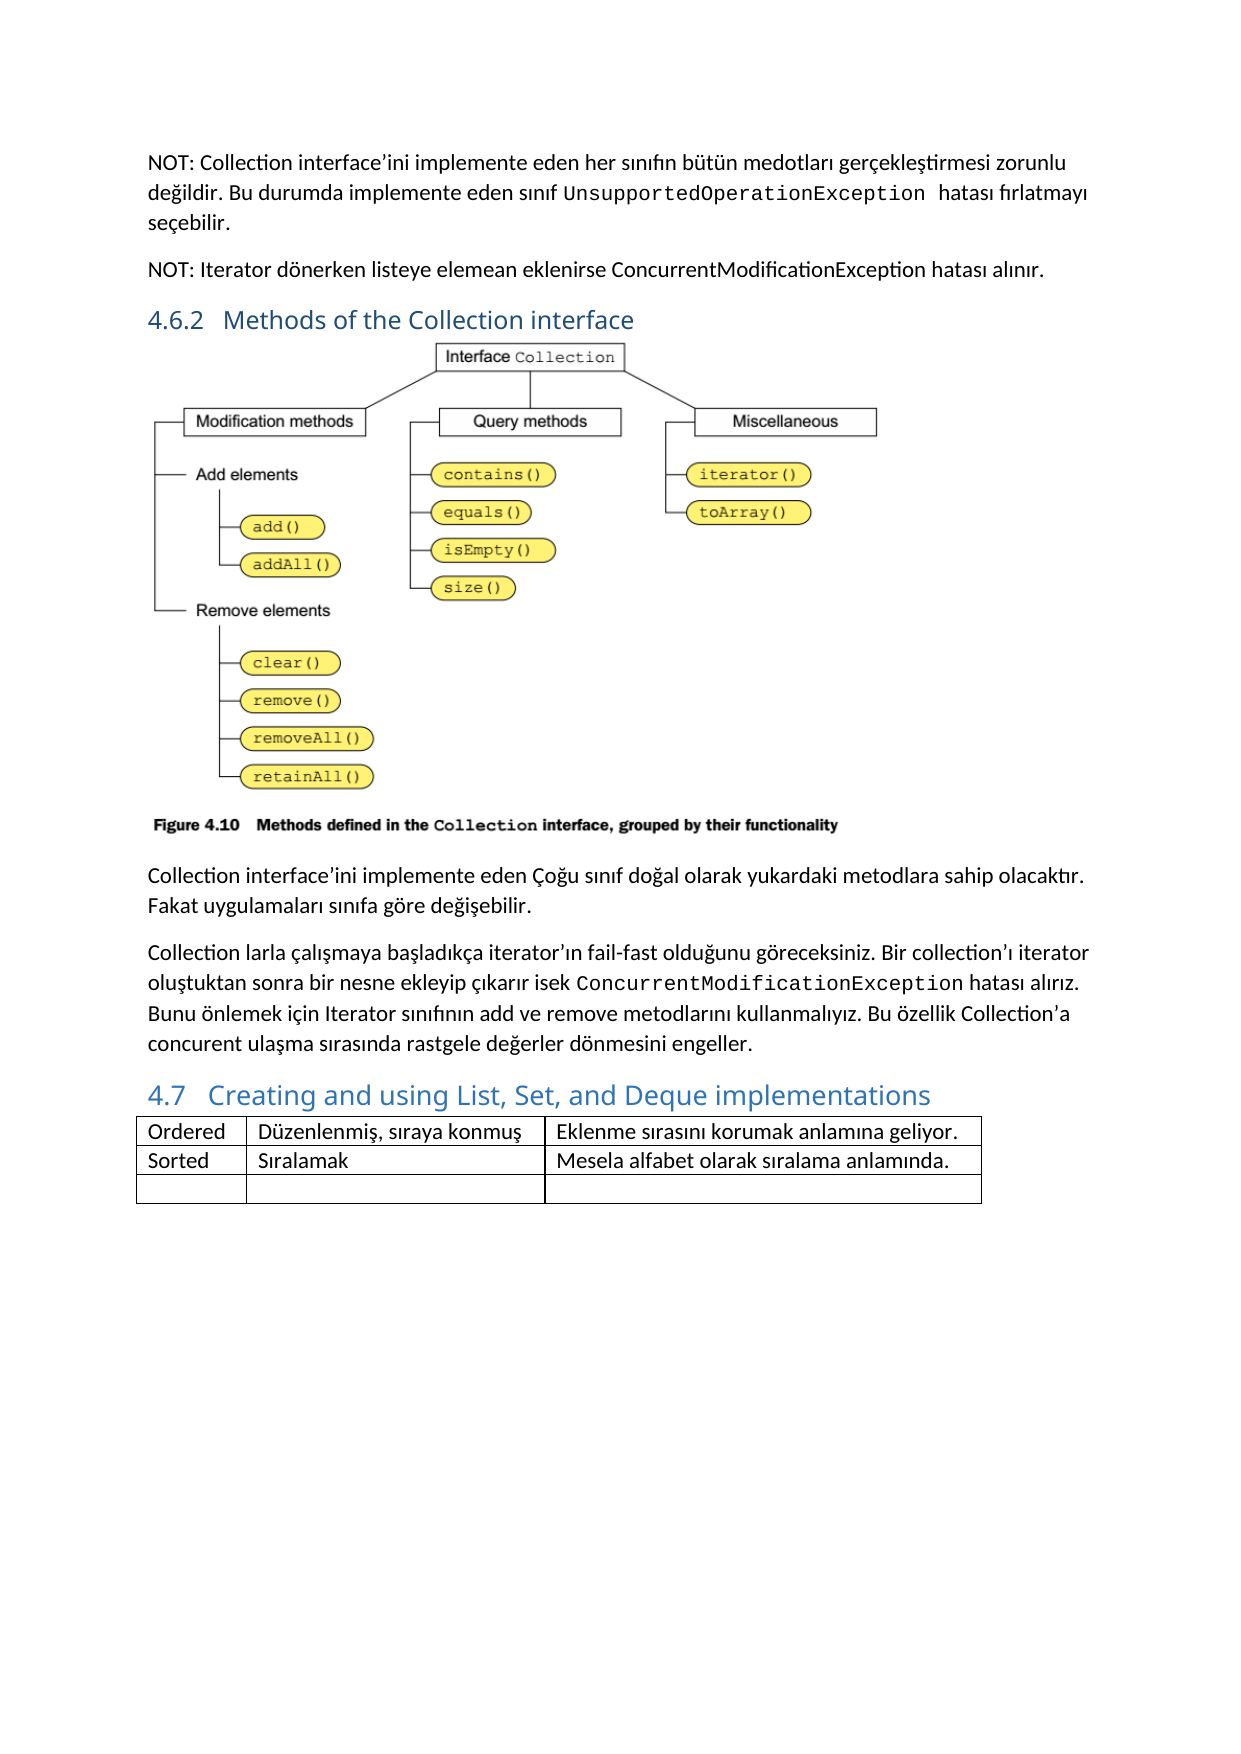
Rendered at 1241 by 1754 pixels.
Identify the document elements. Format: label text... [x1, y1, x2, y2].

table_cell Mesela alfabet olarak sıralama anlamında. [546, 1146, 981, 1174]
table_cell [247, 1175, 544, 1203]
subtitle Creating and using List, Set, and Deque implementations [148, 1076, 1093, 1113]
table_cell Sorted [137, 1146, 246, 1174]
table_cell Sıralamak [247, 1146, 544, 1174]
text NOT: Collection interface’ini implemente eden her sınıfın bütün medotları gerçekleştirmesi zorunlu değildir. Bu durumda implemente eden sınıf UnsupportedOperationException hatası fırlatmayı seçebilir. [148, 148, 1093, 237]
table_header Eklenme sırasını korumak anlamına geliyor. [546, 1117, 981, 1145]
table_header Ordered [137, 1117, 246, 1145]
text Collection interface’ini implemente eden Çoğu sınıf doğal olarak yukardaki metodlara sahip olacaktır. Fakat uygulamaları sınıfa göre değişebilir. [148, 861, 1093, 919]
table_header Düzenlenmiş, sıraya konmuş [247, 1117, 544, 1145]
text NOT: Iterator dönerken listeye elemean eklenirse ConcurrentModificationException hatası alınır. [148, 255, 1093, 283]
table_cell [546, 1175, 981, 1203]
subtitle Methods of the Collection interface [148, 302, 1093, 336]
picture [147, 339, 879, 843]
table_cell [137, 1175, 246, 1203]
text Collection larla çalışmaya başladıkça iterator’ın fail-fast olduğunu göreceksiniz. Bir collection’ı iterator oluştuktan sonra bir nesne ekleyip çıkarır isek ConcurrentModificationException hatası alırız. Bunu önlemek için Iterator sınıfının add ve remove metodlarını kullanmalıyız. Bu özellik Collection’a concurent ulaşma sırasında rastgele değerler dönmesini engeller. [148, 938, 1093, 1057]
